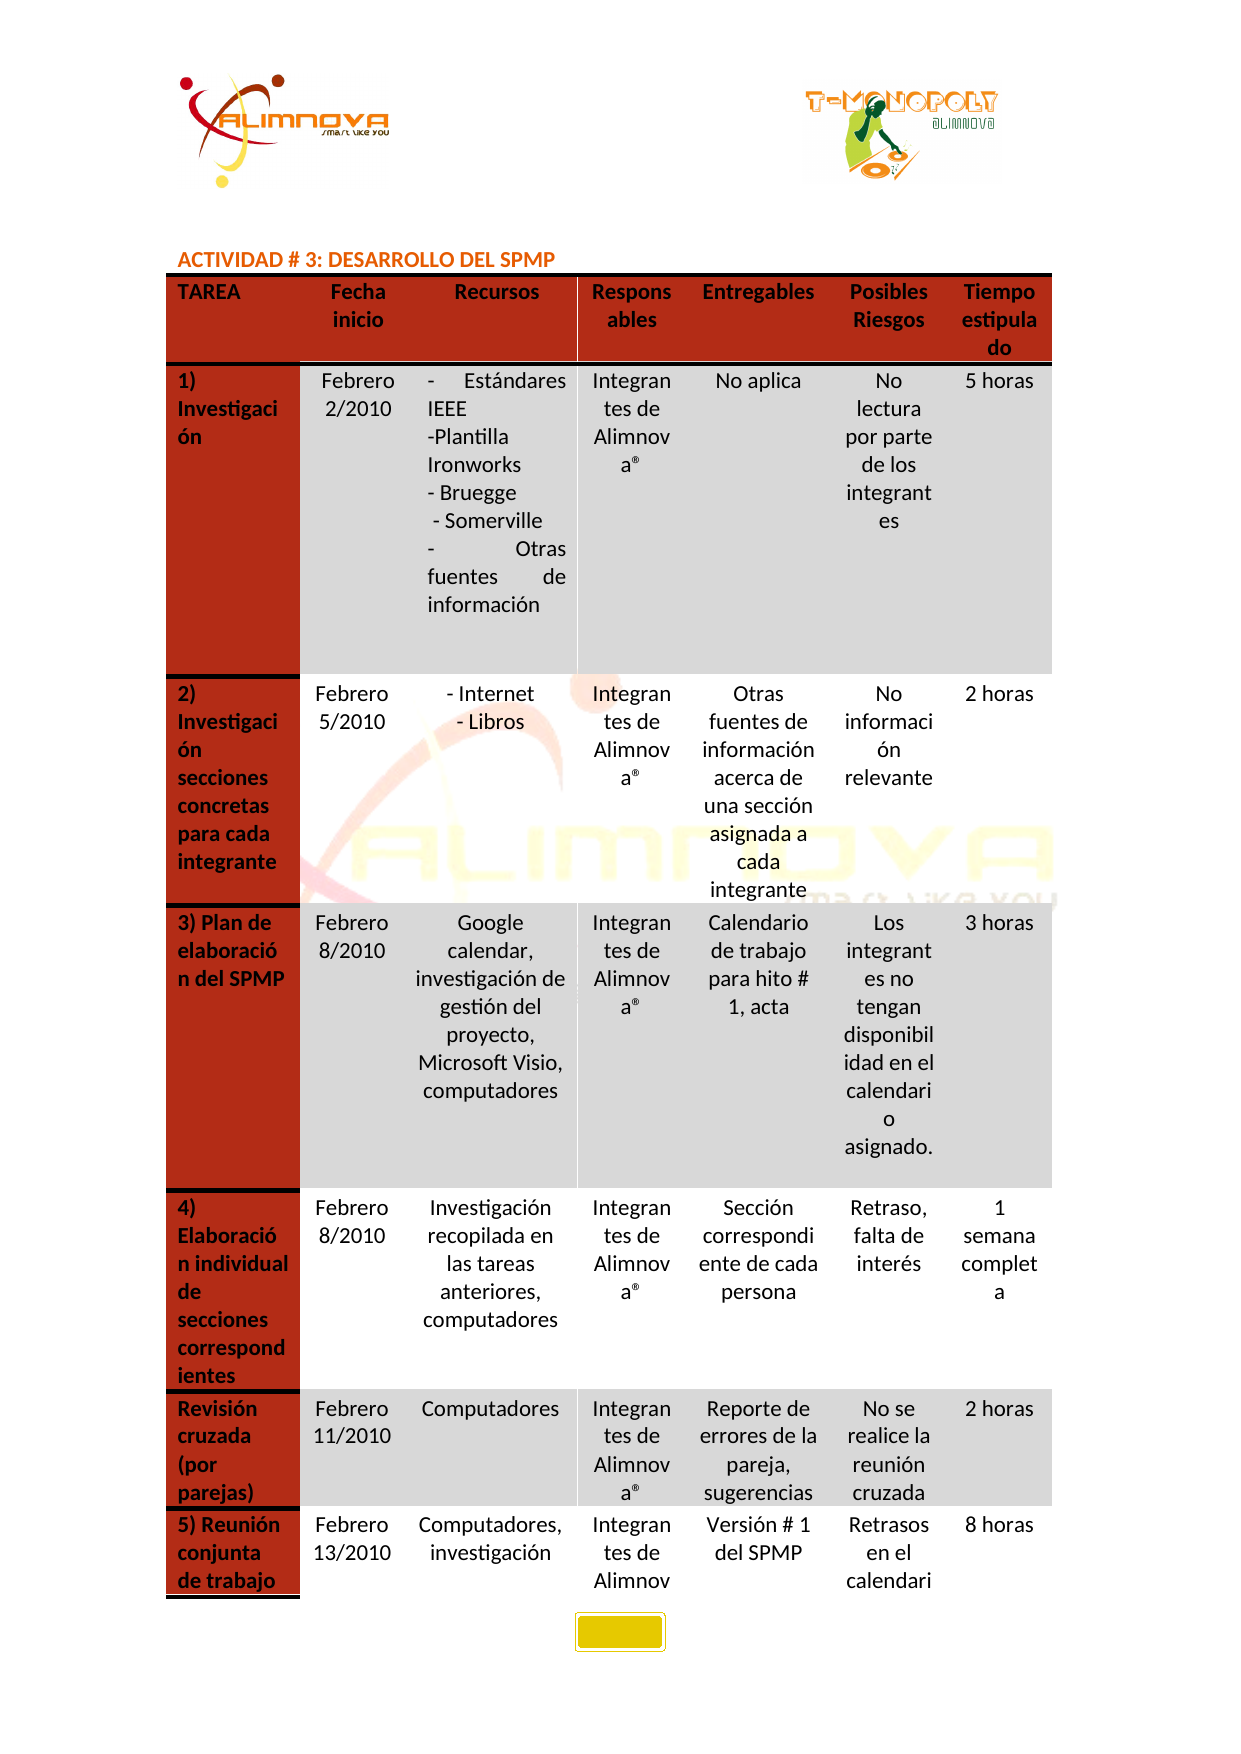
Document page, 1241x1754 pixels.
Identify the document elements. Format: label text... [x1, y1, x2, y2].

table_cell Calendario de trabajo para hito # 1, acta [686, 903, 831, 1188]
table_cell Integrantes de Alimnova® [578, 903, 686, 1188]
table_cell Retraso, falta de interés [831, 1188, 947, 1389]
table_cell Computadores [404, 1389, 577, 1506]
table_cell Investigación recopilada en las tareas anteriores, computadores [404, 1188, 577, 1389]
picture [802, 79, 1002, 184]
table_cell No aplica [686, 366, 831, 674]
table_cell Febrero 13/2010 [300, 1506, 404, 1594]
table_cell Integrantes de Alimnova® [578, 366, 686, 674]
table_header Recursos [416, 277, 577, 361]
table_cell Los integrantes no tengan disponibilidad en el calendario asignado. [831, 903, 947, 1188]
table_cell Febrero 5/2010 [300, 674, 404, 903]
table_cell Reporte de errores de la pareja, sugerencias [686, 1389, 831, 1506]
table_cell Integrantes de Alimnova® [578, 1506, 686, 1594]
table_cell 2 horas [947, 674, 1052, 903]
table_cell 5 horas [947, 366, 1052, 674]
table_header Tiempo estipulado [947, 277, 1052, 361]
table_cell 4) Elaboración individual de secciones correspondientes [166, 1193, 300, 1389]
table_cell Google calendar, investigación de gestión del proyecto, Microsoft Visio, computadores [404, 903, 577, 1188]
table_cell Computadores, investigación [404, 1506, 577, 1594]
table_cell - Estándares IEEE -Plantilla Ironworks - Bruegge - Somerville - Otras fuentes de información [416, 366, 577, 674]
table_cell Integrantes de Alimnova® [578, 1389, 686, 1506]
table_cell 3 horas [947, 903, 1052, 1188]
table_cell 1 semana completa [947, 1188, 1052, 1389]
table_cell Febrero 11/2010 [300, 1389, 404, 1506]
table_cell Integrantes de Alimnova® [578, 1188, 686, 1389]
table_header TAREA [166, 277, 300, 361]
table_cell 8 horas [947, 1506, 1052, 1594]
table_cell Sección correspondiente de cada persona [686, 1188, 831, 1389]
table_cell No información relevante [831, 674, 947, 903]
table_cell Otras fuentes de información acerca de una sección asignada a cada integrante [686, 674, 831, 903]
table_cell Febrero 8/2010 [300, 903, 404, 1188]
table_cell Revisión cruzada (por parejas) [166, 1394, 300, 1506]
table_cell Retrasos en el calendario [831, 1506, 947, 1594]
table_cell 2 horas [947, 1389, 1052, 1506]
table_cell 3) Plan de elaboración del SPMP [166, 908, 300, 1188]
table_cell 1) Investigación [166, 366, 300, 674]
table_header Posibles Riesgos [831, 277, 947, 361]
table_cell Integrantes de Alimnova® [578, 674, 686, 903]
table_cell Versión # 1 del SPMP [686, 1506, 831, 1594]
table_cell 5) Reunión conjunta de trabajo [166, 1511, 300, 1594]
picture [177, 73, 389, 189]
table_cell 2) Investigación secciones concretas para cada integrante [166, 679, 300, 903]
table_cell Febrero 2/2010 [300, 366, 416, 674]
table_cell No se realice la reunión cruzada [831, 1389, 947, 1506]
table_cell - Internet - Libros [404, 674, 577, 903]
table_header Responsables [578, 277, 686, 361]
text ACTIVIDAD # 3: DESARROLLO DEL SPMP [177, 245, 1063, 273]
table_cell No lectura por parte de los integrantes [831, 366, 947, 674]
table_header Entregables [686, 277, 831, 361]
table_cell Febrero 8/2010 [300, 1188, 404, 1389]
table_header Fecha inicio [300, 277, 416, 361]
